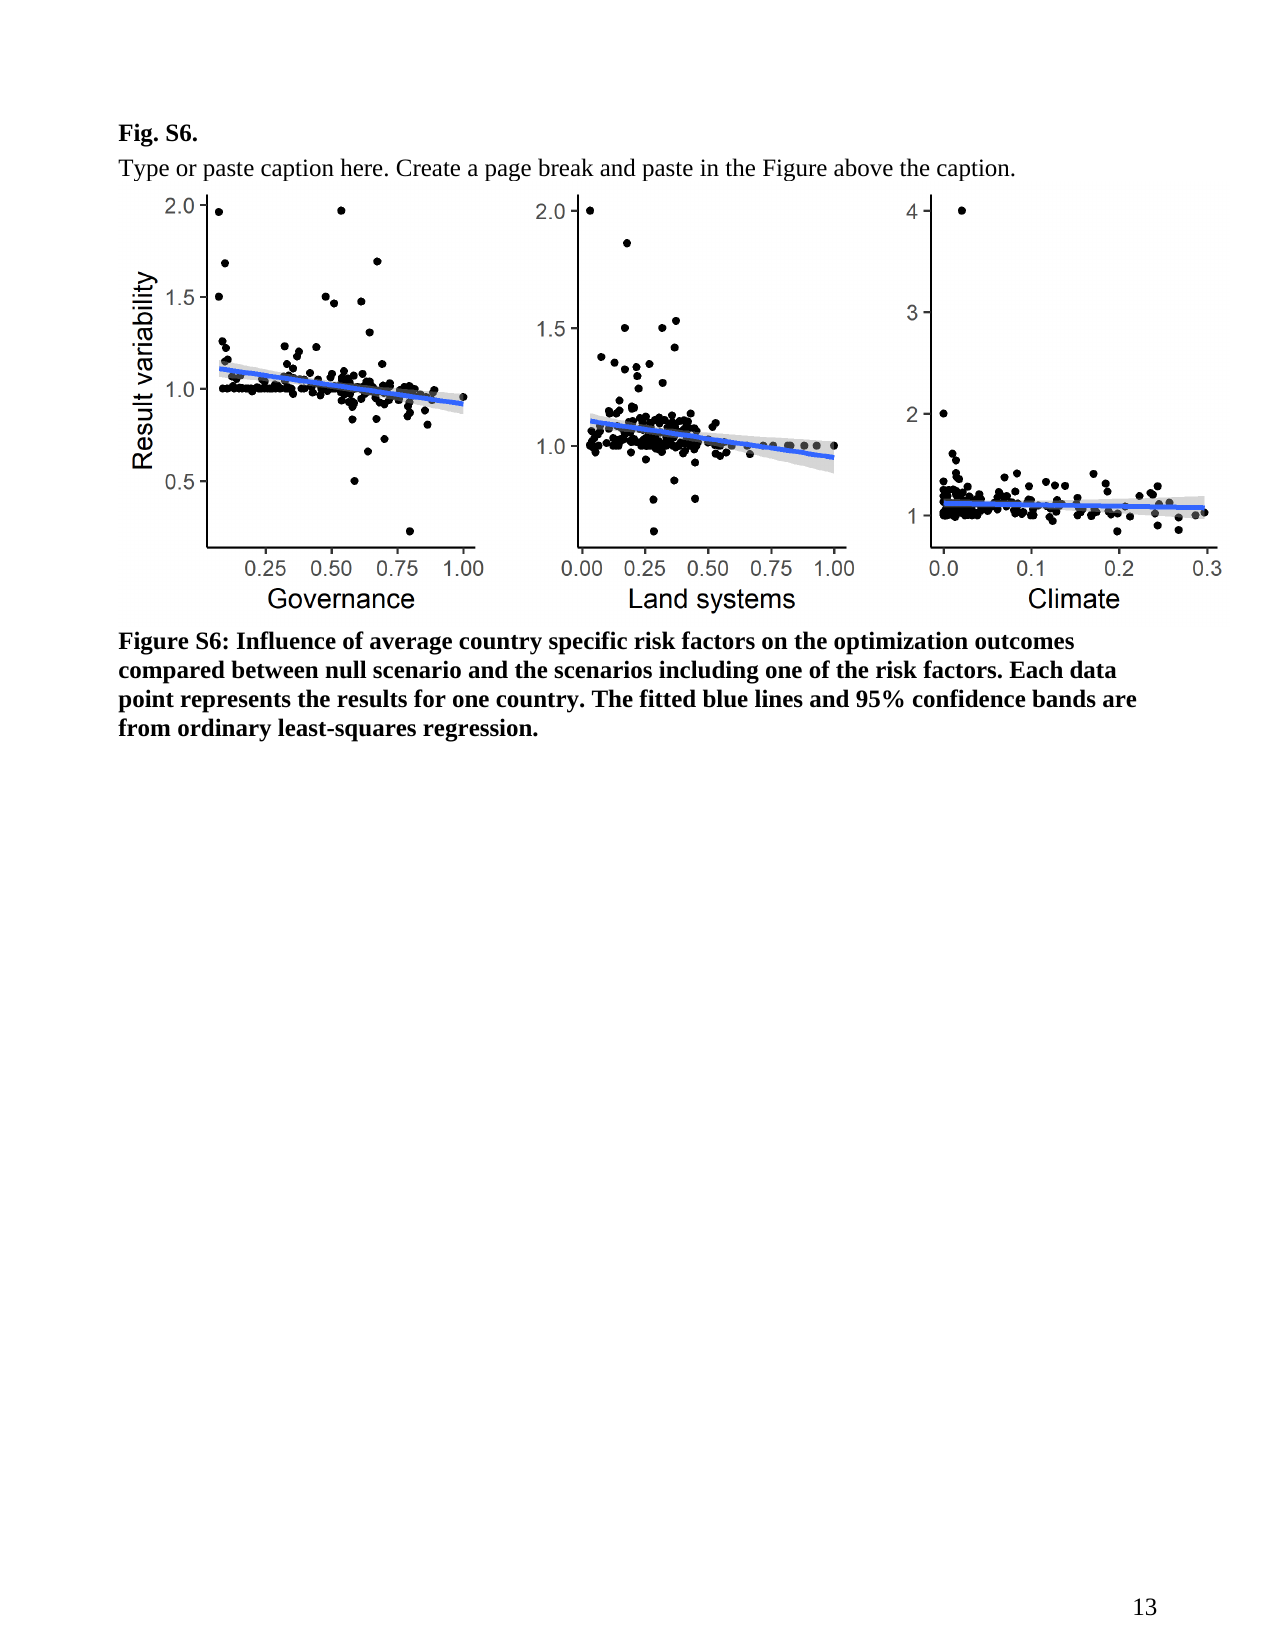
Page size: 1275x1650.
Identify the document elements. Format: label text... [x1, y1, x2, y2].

text Type or paste caption here. Create a page break and paste in the Figure above the caption. [118, 153, 1157, 181]
text Figure S6: Influence of average country specific risk factors on the optimization outcomes compared between null scenario and the scenarios including one of the risk factors. Each data point represents the results for one country. The fitted blue lines and 95% confidence bands are from ordinary least-squares regression. [118, 627, 1157, 741]
subtitle Fig. S6. [118, 118, 1157, 147]
picture [118, 181, 1231, 627]
